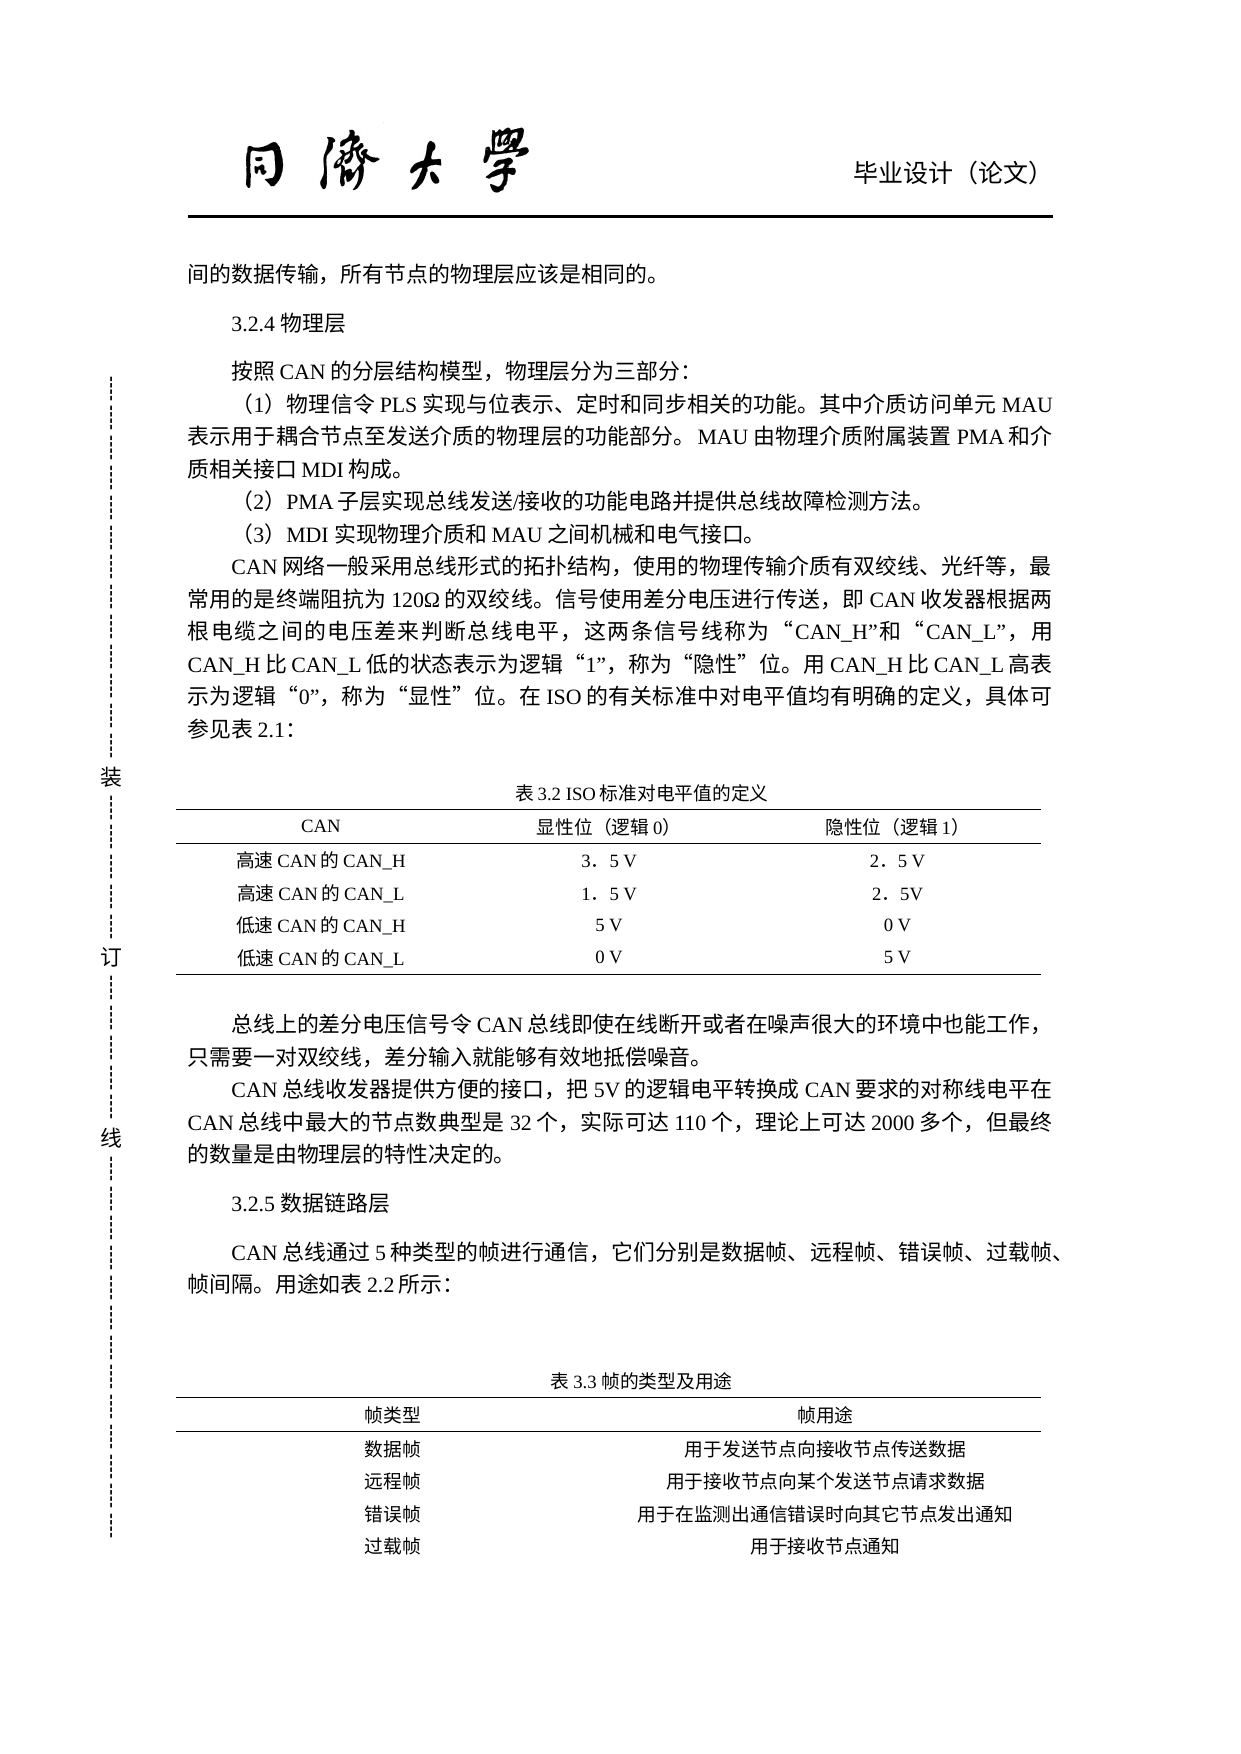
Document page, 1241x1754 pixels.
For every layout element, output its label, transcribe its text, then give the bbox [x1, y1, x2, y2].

table_cell 低速CAN的CAN_H [176, 909, 465, 941]
text 表3.3 帧的类型及用途 [187, 1364, 1053, 1397]
table_cell 高速CAN的CAN_H [176, 844, 465, 876]
text （3）MDI 实现物理介质和MAU之间机械和电气接口。 [187, 516, 1053, 549]
text （2）PMA子层实现总线发送/接收的功能电路并提供总线故障检测方法。 [187, 484, 1053, 516]
table_cell 用于接收节点通知 [609, 1529, 1041, 1562]
table_cell 低速CAN的CAN_L [176, 941, 465, 973]
table_cell 3．5 V [465, 844, 753, 876]
table_header 帧用途 [609, 1398, 1041, 1431]
table_cell 用于发送节点向接收节点传送数据 [609, 1432, 1041, 1464]
table_cell 用于接收节点向某个发送节点请求数据 [609, 1464, 1041, 1497]
text CAN总线收发器提供方便的接口，把5V的逻辑电平转换成CAN要求的对称线电平在CAN总线中最大的节点数典型是32个，实际可达110个，理论上可达2000多个，但最终的数量是由物理层的特性决定的。 [187, 1072, 1053, 1169]
text 按照CAN的分层结构模型，物理层分为三部分： [187, 354, 1053, 386]
table_cell 1．5 V [465, 876, 753, 908]
text 表3.2 ISO标准对电平值的定义 [187, 776, 1053, 809]
table_cell 过载帧 [176, 1529, 609, 1562]
table_cell 2．5V [753, 876, 1041, 908]
table_cell 数据帧 [176, 1432, 609, 1464]
text CAN总线通过5种类型的帧进行通信，它们分别是数据帧、远程帧、错误帧、过载帧、帧间隔。用途如表2.2所示： [187, 1234, 1053, 1299]
table_cell 高速CAN的CAN_L [176, 876, 465, 908]
picture [224, 119, 547, 198]
table_cell 0 V [465, 941, 753, 973]
text 3.2.5 数据链路层 [187, 1186, 1053, 1218]
table_cell 错误帧 [176, 1497, 609, 1529]
text （1）物理信令PLS实现与位表示、定时和同步相关的功能。其中介质访问单元MAU表示用于耦合节点至发送介质的物理层的功能部分。MAU由物理介质附属装置PMA和介质相关接口MDI构成。 [187, 386, 1053, 484]
text 物理层规定了节点的全部电气特性，并规定了信号如何发送，因而涉及位定时、位编码和同步的描述。在这部分技术规范中没有规定物理层中的驱动器/接收器特性，允许用户根据具体应用，规定相应的发送驱动能力。一般来说，在一个总线段内，要实现不同节点间的数据传输，所有节点的物理层应该是相同的。 [187, 256, 1053, 289]
table_cell 5 V [753, 941, 1041, 973]
table_cell 用于在监测出通信错误时向其它节点发出通知 [609, 1497, 1041, 1529]
table_cell 远程帧 [176, 1464, 609, 1497]
text CAN网络一般采用总线形式的拓扑结构，使用的物理传输介质有双绞线、光纤等，最常用的是终端阻抗为120Ω的双绞线。信号使用差分电压进行传送，即CAN收发器根据两根电缆之间的电压差来判断总线电平，这两条信号线称为“CAN_H”和“CAN_L”，用CAN_H比CAN_L低的状态表示为逻辑“1”，称为“隐性”位。用CAN_H比CAN_L高表示为逻辑“0”，称为“显性”位。在ISO的有关标准中对电平值均有明确的定义，具体可参见表2.1： [187, 549, 1053, 744]
table_header 帧类型 [176, 1398, 609, 1431]
table_cell 5 V [465, 909, 753, 941]
table_header CAN [176, 810, 465, 842]
text 总线上的差分电压信号令CAN总线即使在线断开或者在噪声很大的环境中也能工作，只需要一对双绞线，差分输入就能够有效地抵偿噪音。 [187, 1007, 1053, 1072]
table_cell 2．5 V [753, 844, 1041, 876]
table_header 隐性位（逻辑1） [753, 810, 1041, 842]
table_header 显性位（逻辑0） [465, 810, 753, 842]
text 3.2.4 物理层 [187, 305, 1053, 338]
table_cell 0 V [753, 909, 1041, 941]
